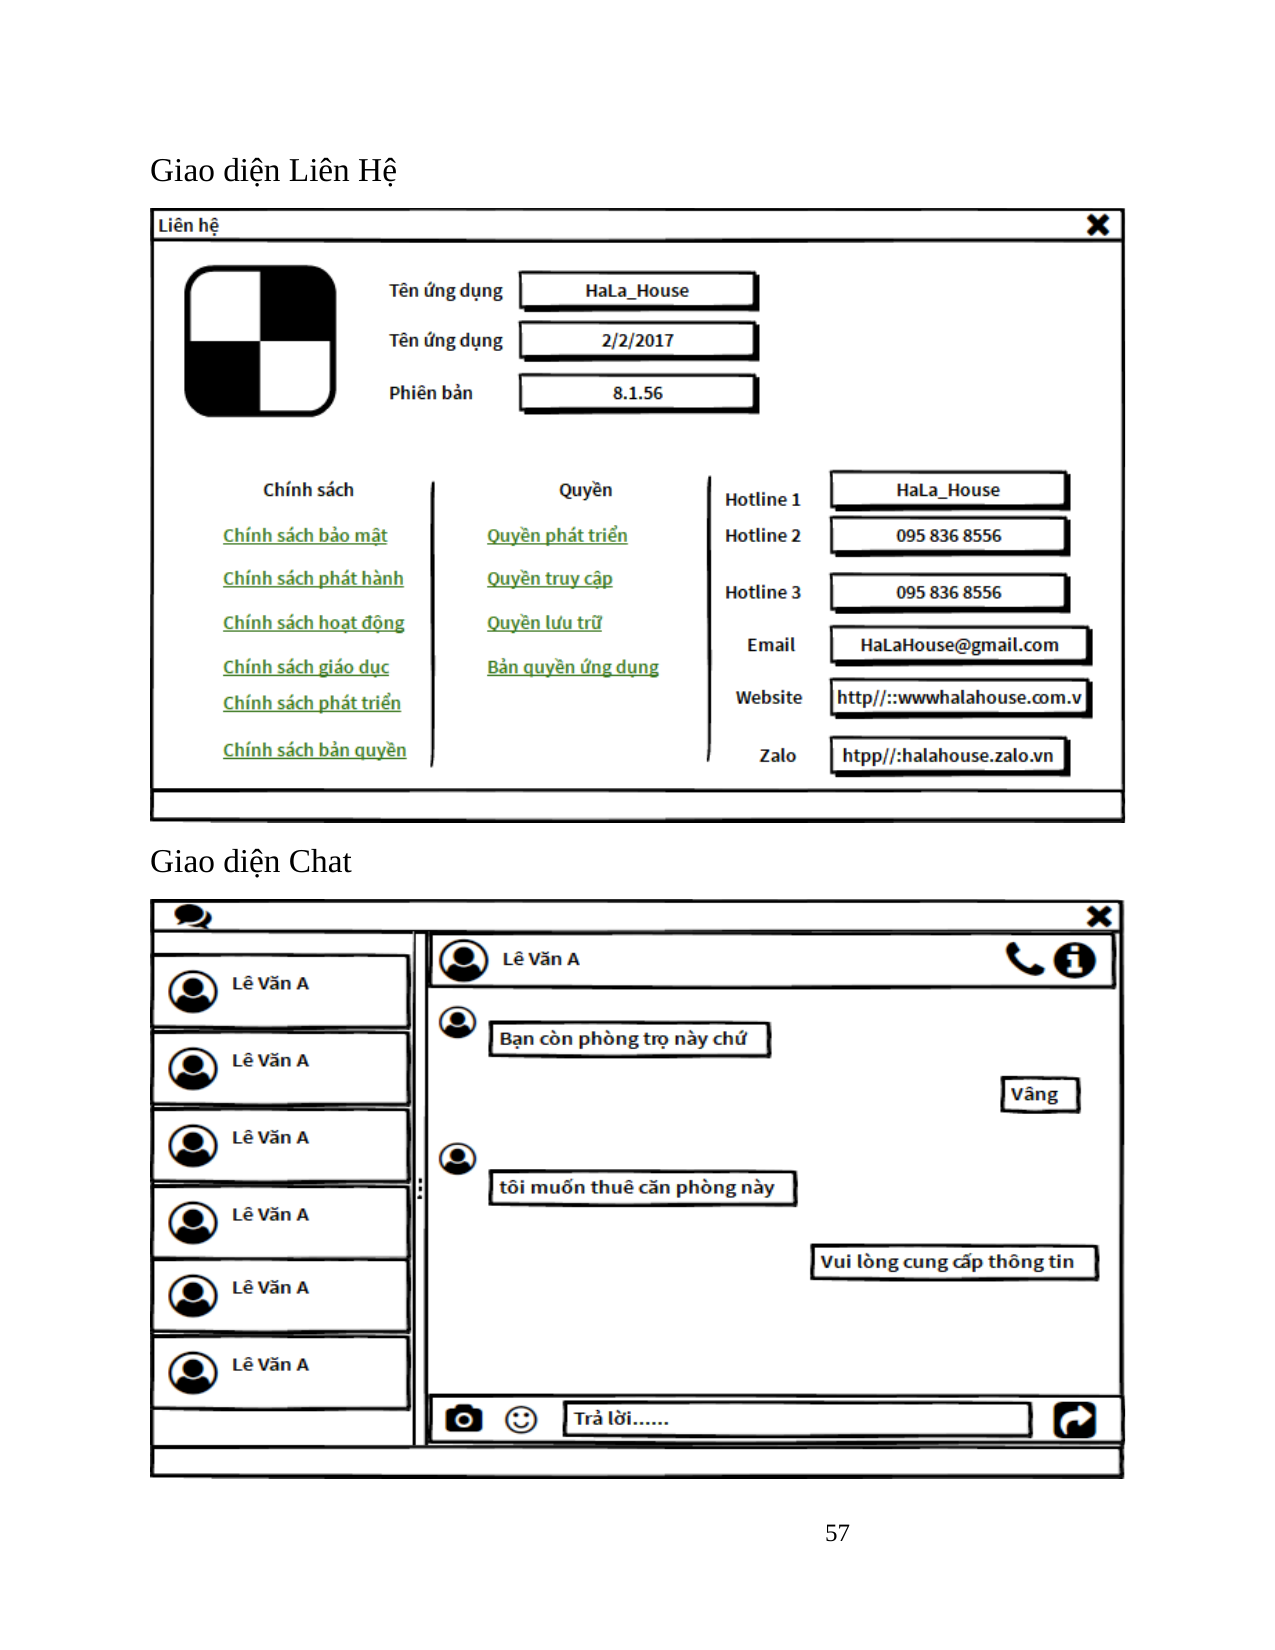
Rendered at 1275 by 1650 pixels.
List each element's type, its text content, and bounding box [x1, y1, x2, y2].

text Giao diện Chat [150, 842, 1125, 880]
text Giao diện Liên Hệ [150, 150, 1125, 188]
picture [150, 208, 1125, 823]
picture [150, 899, 1125, 1479]
